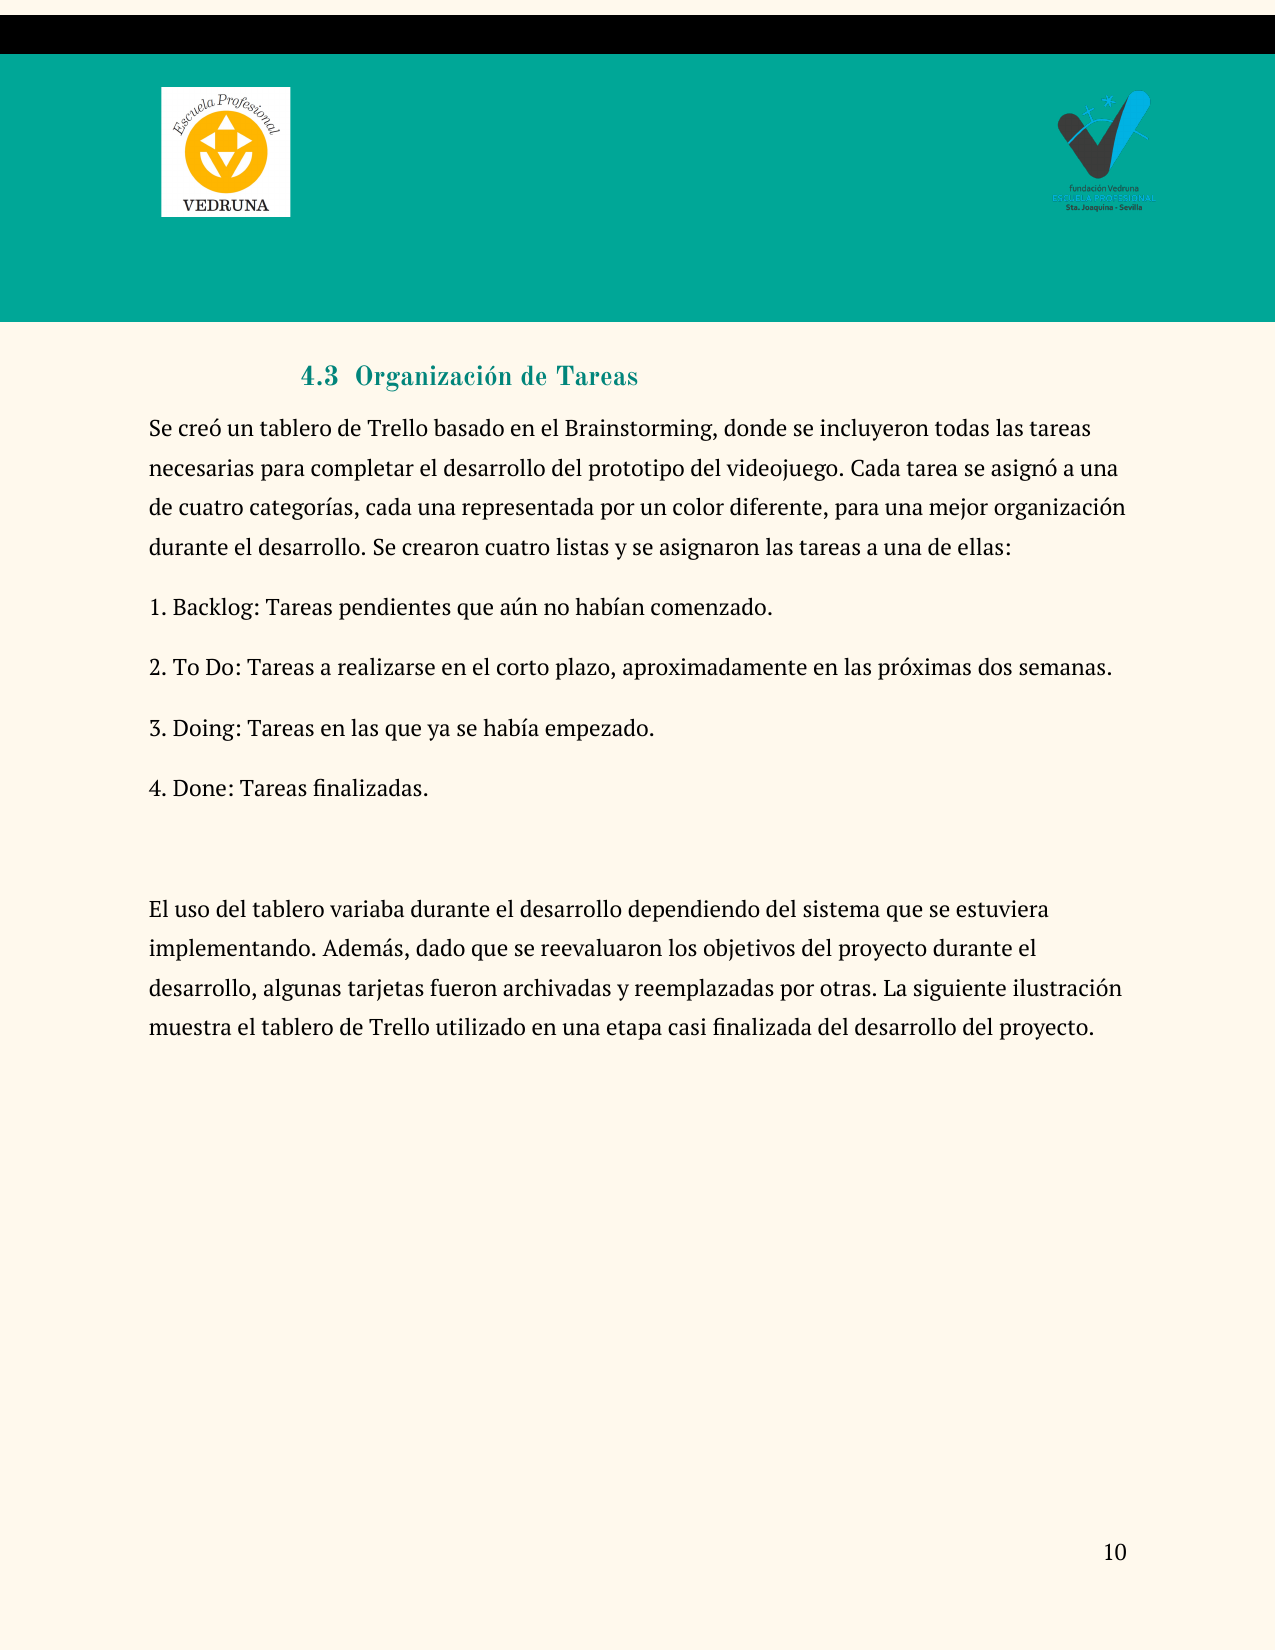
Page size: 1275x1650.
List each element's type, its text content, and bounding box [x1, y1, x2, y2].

subtitle 4.3 Organización de Tareas [148, 358, 1127, 392]
picture [161, 87, 291, 217]
text Se creó un tablero de Trello basado en el Brainstorming, donde se incluyeron todas las tareas necesarias para completar el desarrollo del prototipo del videojuego. Cada tarea se asignó a una de cuatro categorías, cada una representada por un color diferente, para una mejor organización durante el desarrollo. Se crearon cuatro listas y se asignaron las tareas a una de ellas: [148, 413, 1127, 562]
picture [1039, 87, 1168, 216]
text El uso del tablero variaba durante el desarrollo dependiendo del sistema que se estuviera implementando. Además, dado que se reevaluaron los objetivos del proyecto durante el desarrollo, algunas tarjetas fueron archivadas y reemplazadas por otras. La siguiente ilustración muestra el tablero de Trello utilizado en una etapa casi finalizada del desarrollo del proyecto. [148, 893, 1127, 1042]
text 3. Doing: Tareas en las que ya se había empezado. [148, 712, 1127, 743]
text 2. To Do: Tareas a realizarse en el corto plazo, aproximadamente en las próximas dos semanas. [148, 652, 1127, 682]
text 4. Done: Tareas finalizadas. [148, 772, 1127, 803]
text 1. Backlog: Tareas pendientes que aún no habían comenzado. [148, 592, 1127, 622]
